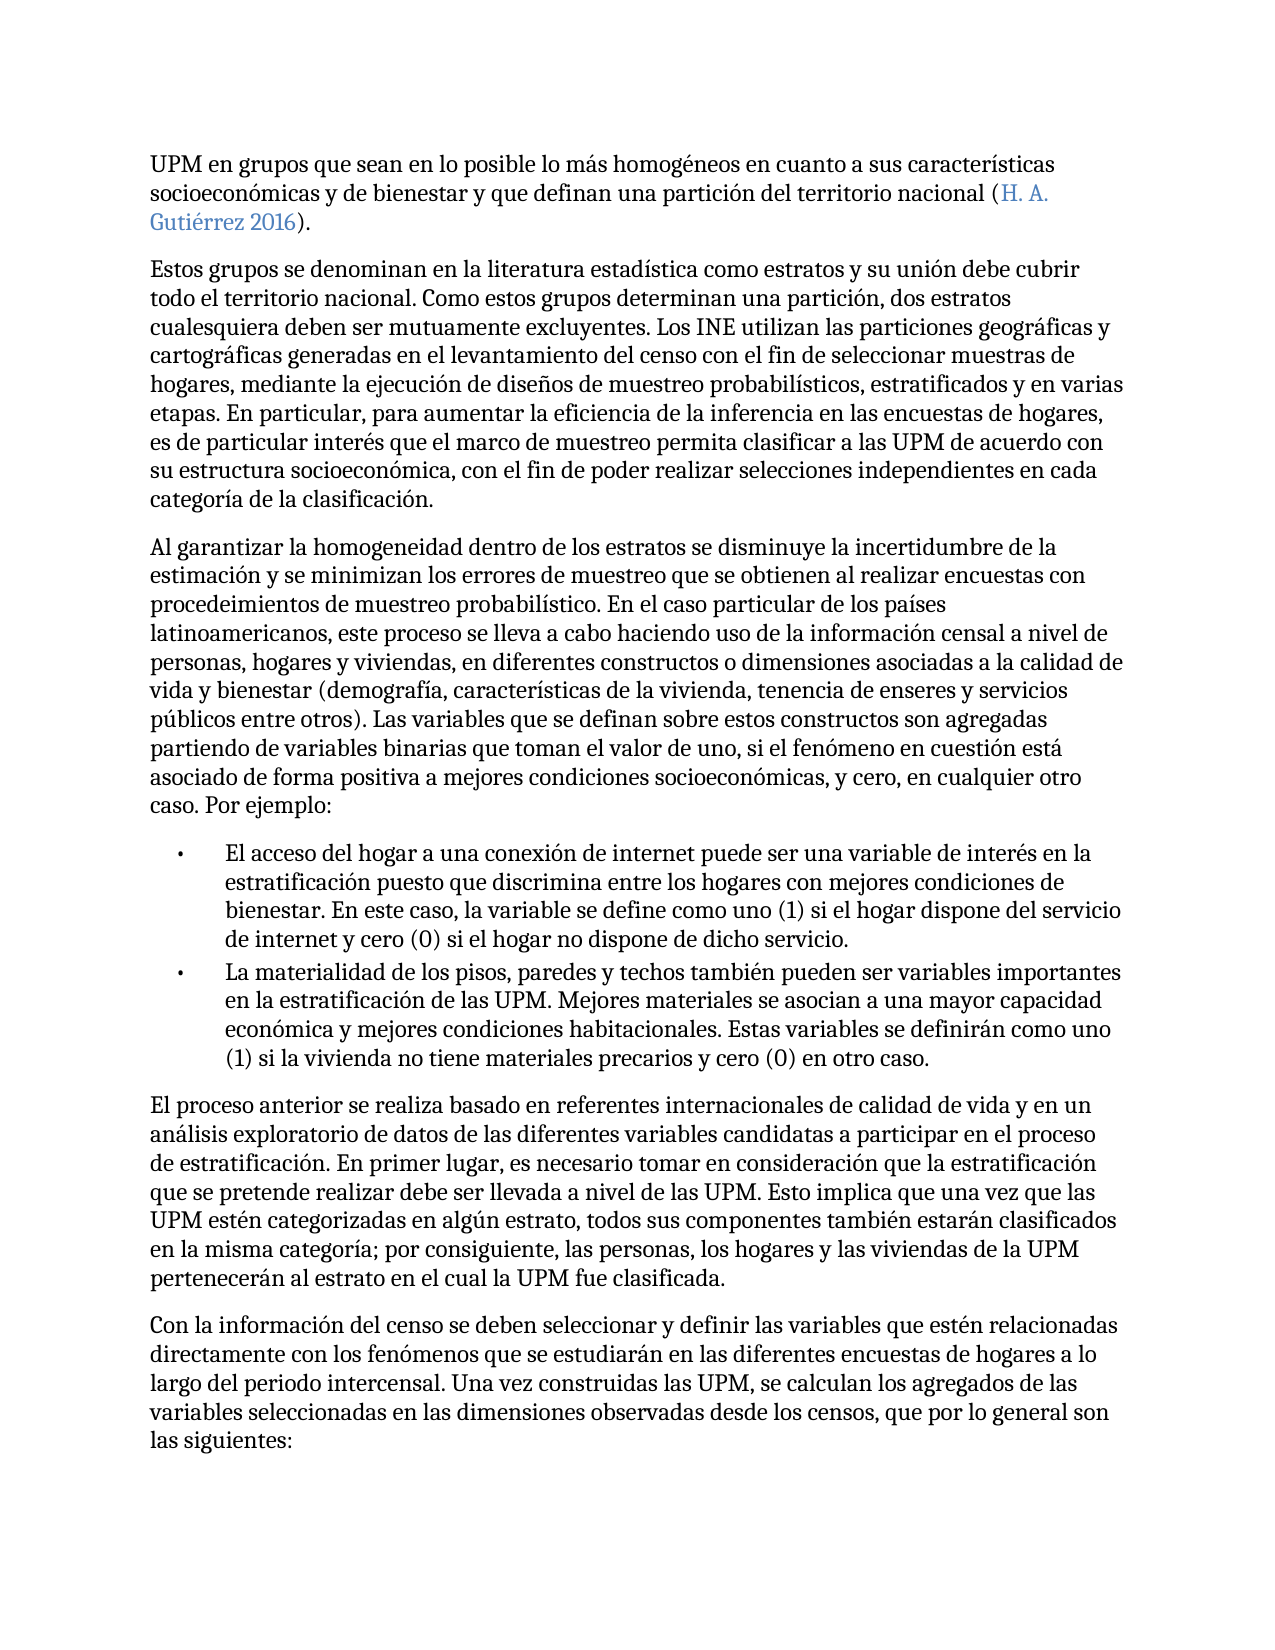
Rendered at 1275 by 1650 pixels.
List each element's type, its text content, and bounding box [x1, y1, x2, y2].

text Al garantizar la homogeneidad dentro de los estratos se disminuye la incertidumbre de la estimación y se minimizan los errores de muestreo que se obtienen al realizar encuestas con procedeimientos de muestreo probabilístico. En el caso particular de los países latinoamericanos, este proceso se lleva a cabo haciendo uso de la información censal a nivel de personas, hogares y viviendas, en diferentes constructos o dimensiones asociadas a la calidad de vida y bienestar (demografía, características de la vivienda, tenencia de enseres y servicios públicos entre otros). Las variables que se definan sobre estos constructos son agregadas partiendo de variables binarias que toman el valor de uno, si el fenómeno en cuestión está asociado de forma positiva a mejores condiciones socioeconómicas, y cero, en cualquier otro caso. Por ejemplo: [150, 532, 1125, 820]
text Estos grupos se denominan en la literatura estadística como estratos y su unión debe cubrir todo el territorio nacional. Como estos grupos determinan una partición, dos estratos cualesquiera deben ser mutuamente excluyentes. Los INE utilizan las particiones geográficas y cartográficas generadas en el levantamiento del censo con el fin de seleccionar muestras de hogares, mediante la ejecución de diseños de muestreo probabilísticos, estratificados y en varias etapas. En particular, para aumentar la eficiencia de la inferencia en las encuestas de hogares, es de particular interés que el marco de muestreo permita clasificar a las UPM de acuerdo con su estructura socioeconómica, con el fin de poder realizar selecciones independientes en cada categoría de la clasificación. [150, 255, 1125, 514]
text Con la información del censo se deben seleccionar y definir las variables que estén relacionadas directamente con los fenómenos que se estudiarán en las diferentes encuestas de hogares a lo largo del periodo intercensal. Una vez construidas las UPM, se calculan los agregados de las variables seleccionadas en las dimensiones observadas desde los censos, que por lo general son las siguientes: [150, 1311, 1125, 1455]
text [150, 150, 1125, 236]
text El proceso anterior se realiza basado en referentes internacionales de calidad de vida y en un análisis exploratorio de datos de las diferentes variables candidatas a participar en el proceso de estratificación. En primer lugar, es necesario tomar en consideración que la estratificación que se pretende realizar debe ser llevada a nivel de las UPM. Esto implica que una vez que las UPM estén categorizadas en algún estrato, todos sus componentes también estarán clasificados en la misma categoría; por consiguiente, las personas, los hogares y las viviendas de la UPM pertenecerán al estrato en el cual la UPM fue clasificada. [150, 1091, 1125, 1292]
list El acceso del hogar a una conexión de internet puede ser una variable de interés en la estratificación puesto que discrimina entre los hogares con mejores condiciones de bienestar. En este caso, la variable se define como uno (1) si el hogar dispone del servicio de internet y cero (0) si el hogar no dispone de dicho servicio. [175, 839, 1125, 954]
list La materialidad de los pisos, paredes y techos también pueden ser variables importantes en la estratificación de las UPM. Mejores materiales se asocian a una mayor capacidad económica y mejores condiciones habitacionales. Estas variables se definirán como uno (1) si la vivienda no tiene materiales precarios y cero (0) en otro caso. [175, 957, 1125, 1072]
